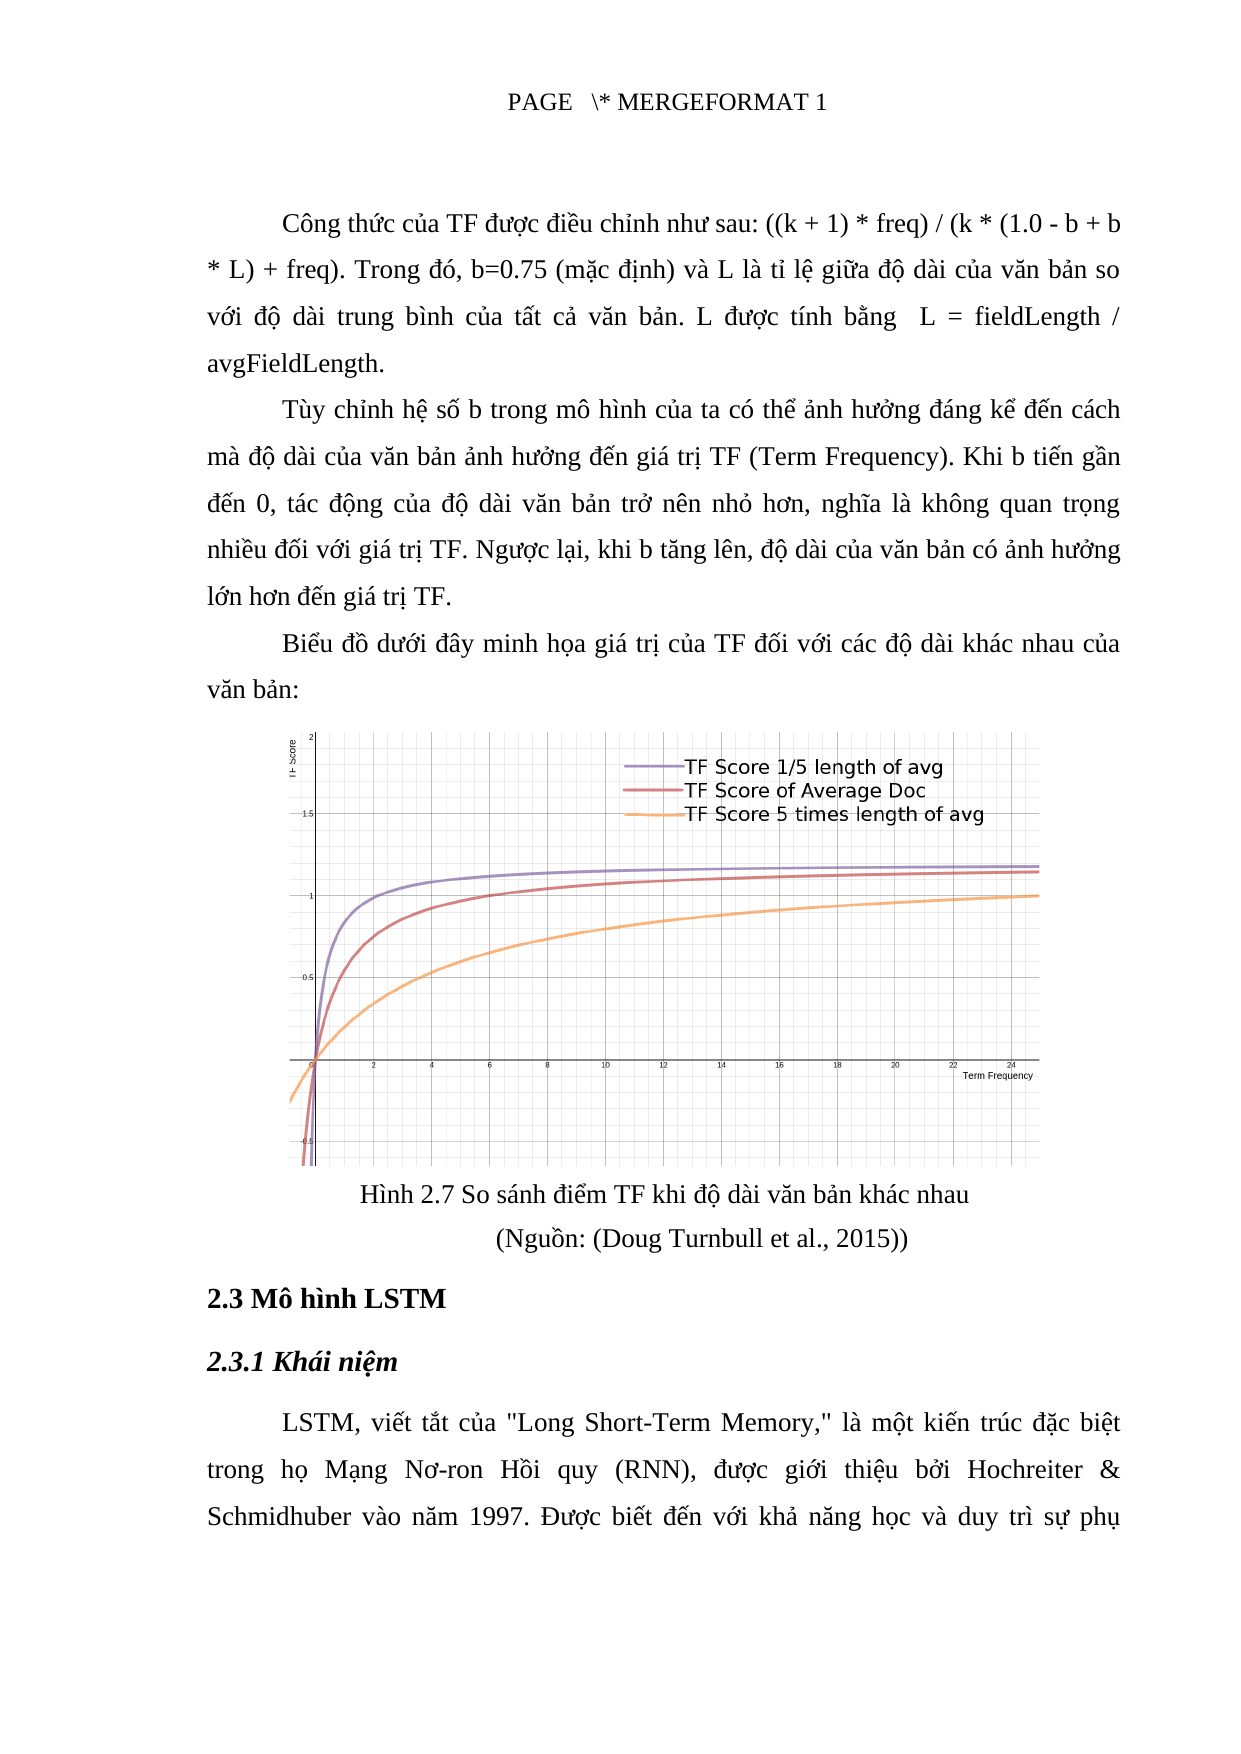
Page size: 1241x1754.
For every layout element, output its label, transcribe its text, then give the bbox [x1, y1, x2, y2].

text (Nguồn: (Doug Turnbull et al., 2015)) [207, 1222, 1122, 1253]
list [207, 1407, 1122, 1531]
subtitle Mô hình LSTM [207, 1281, 1122, 1314]
subtitle Khái niệm [207, 1344, 1122, 1377]
text Hình 2.7 So sánh điểm TF khi độ dài văn bản khác nhau [207, 1178, 1122, 1209]
list Biểu đồ dưới đây minh họa giá trị của TF đối với các độ dài khác nhau của văn bản: [207, 627, 1122, 704]
list Công thức của TF được điều chỉnh như sau: ((k + 1) * freq) / (k * (1.0 - b + b * L) + freq). Trong đó, b=0.75 (mặc định) và L là tỉ lệ giữa độ dài của văn bản so với độ dài trung bình của tất cả văn bản. L được tính bằng L = fieldLength / avgFieldLength. [207, 207, 1122, 378]
picture [289, 732, 1040, 1166]
list Tùy chỉnh hệ số b trong mô hình của ta có thể ảnh hưởng đáng kể đến cách mà độ dài của văn bản ảnh hưởng đến giá trị TF (Term Frequency). Khi b tiến gần đến 0, tác động của độ dài văn bản trở nên nhỏ hơn, nghĩa là không quan trọng nhiều đối với giá trị TF. Ngược lại, khi b tăng lên, độ dài của văn bản có ảnh hưởng lớn hơn đến giá trị TF. [207, 393, 1122, 611]
